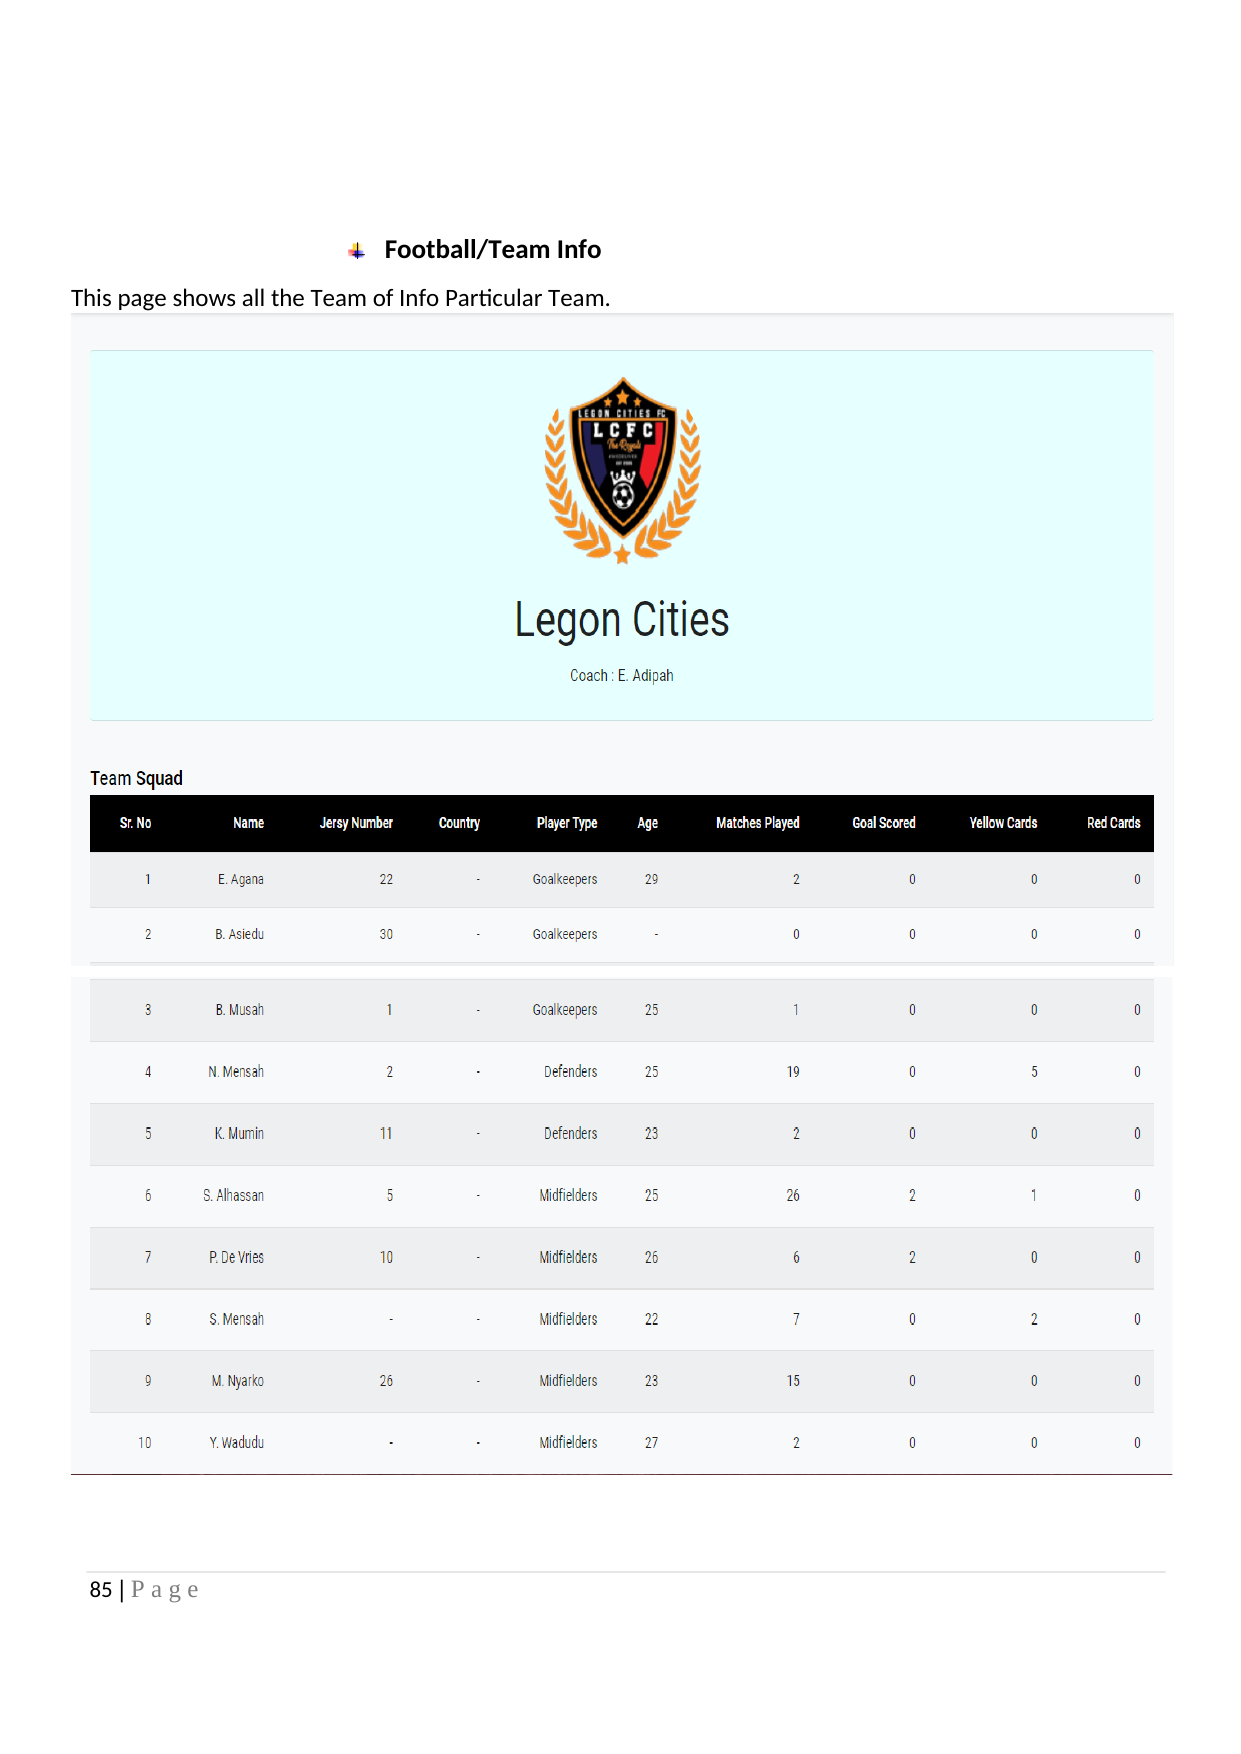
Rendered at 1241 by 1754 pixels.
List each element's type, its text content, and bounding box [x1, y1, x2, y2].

picture [348, 241, 365, 259]
picture [70, 313, 1174, 966]
picture [70, 977, 1173, 1475]
subtitle Football/Team Info [347, 232, 1186, 265]
text This page shows all the Team of Info Particular Team. [71, 282, 1186, 312]
